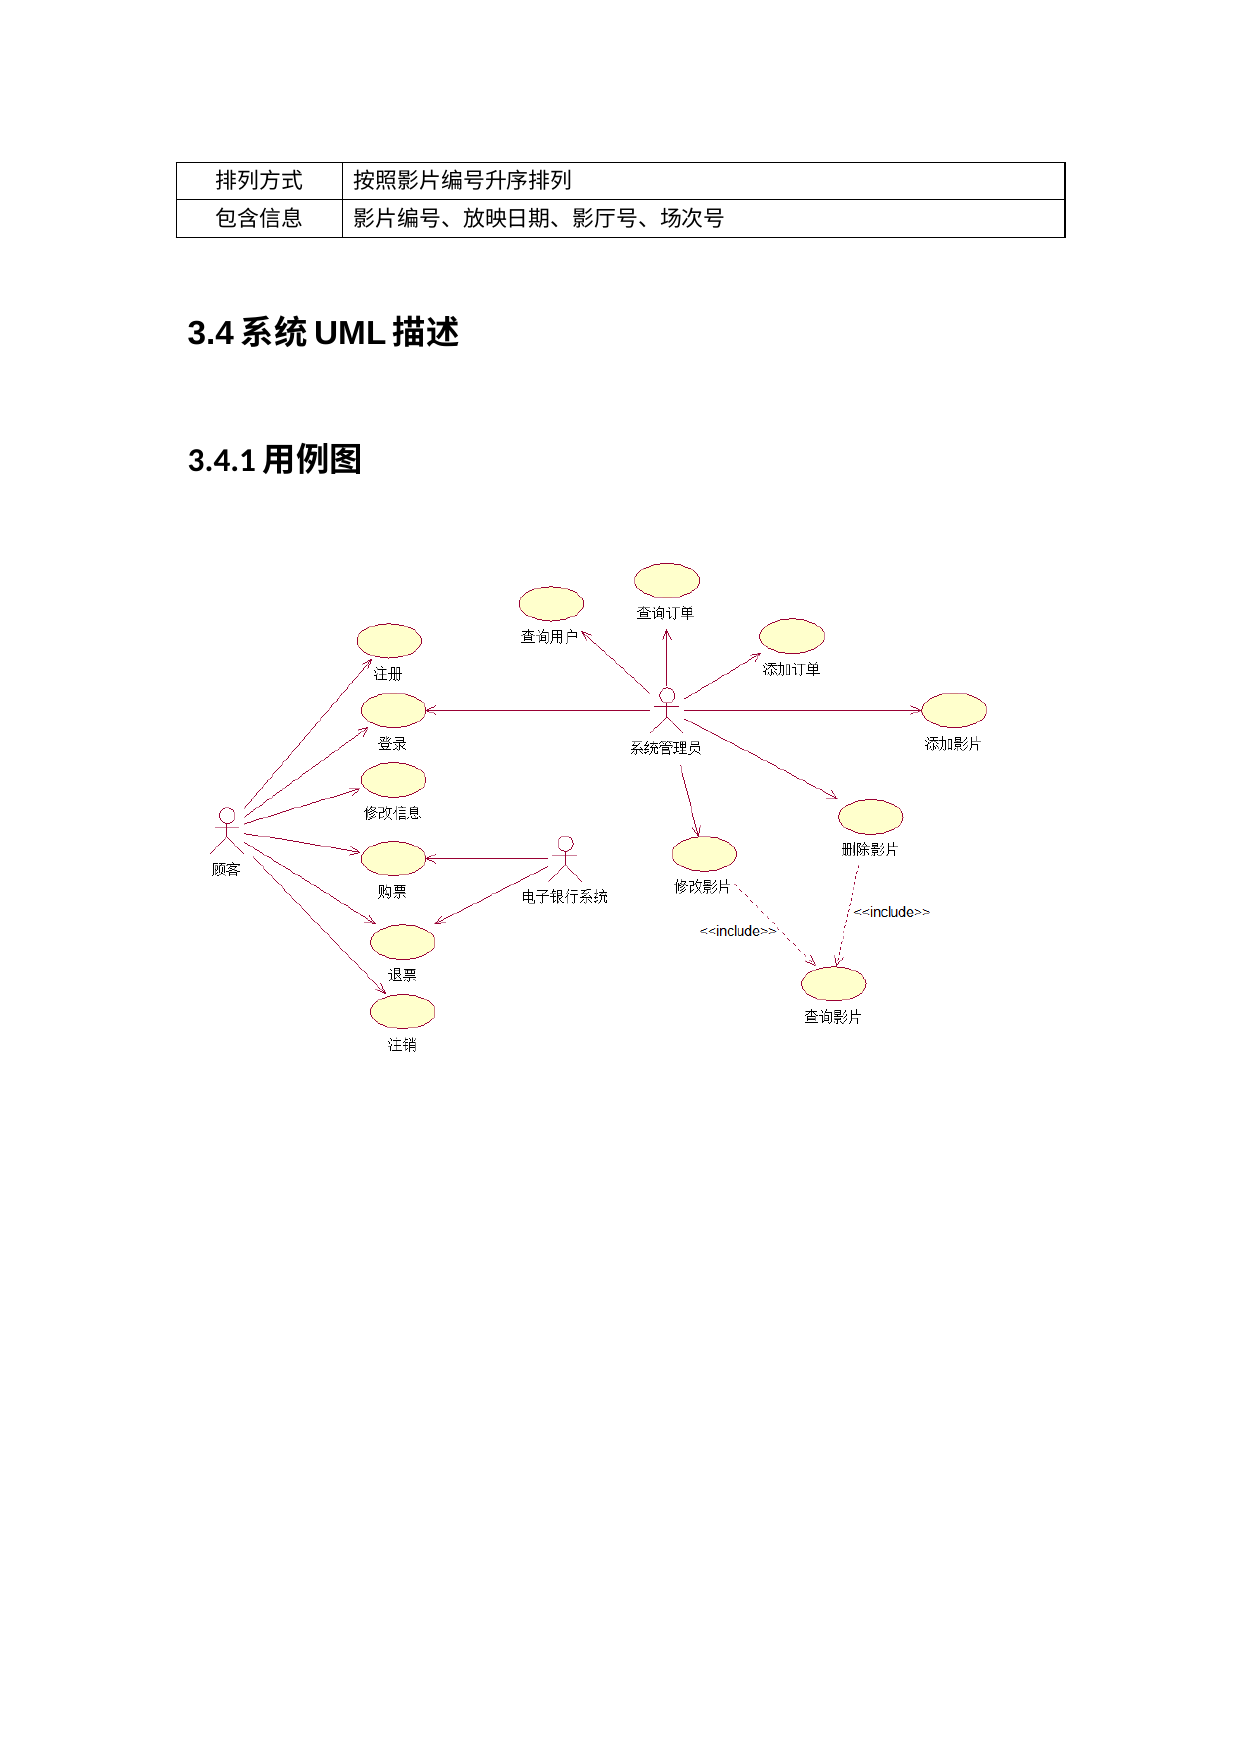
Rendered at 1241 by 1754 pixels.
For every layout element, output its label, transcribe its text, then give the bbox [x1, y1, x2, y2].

table_cell 排列方式 [177, 163, 342, 199]
picture [187, 550, 1053, 1066]
subtitle 3.4.1用例图 [187, 424, 1053, 489]
table_cell 包含信息 [177, 200, 342, 237]
table_cell 影片编号、放映日期、影厅号、场次号 [343, 200, 1064, 237]
table_cell 按照影片编号升序排列 [343, 163, 1064, 199]
subtitle 3.4系统UML描述 [187, 297, 1053, 362]
